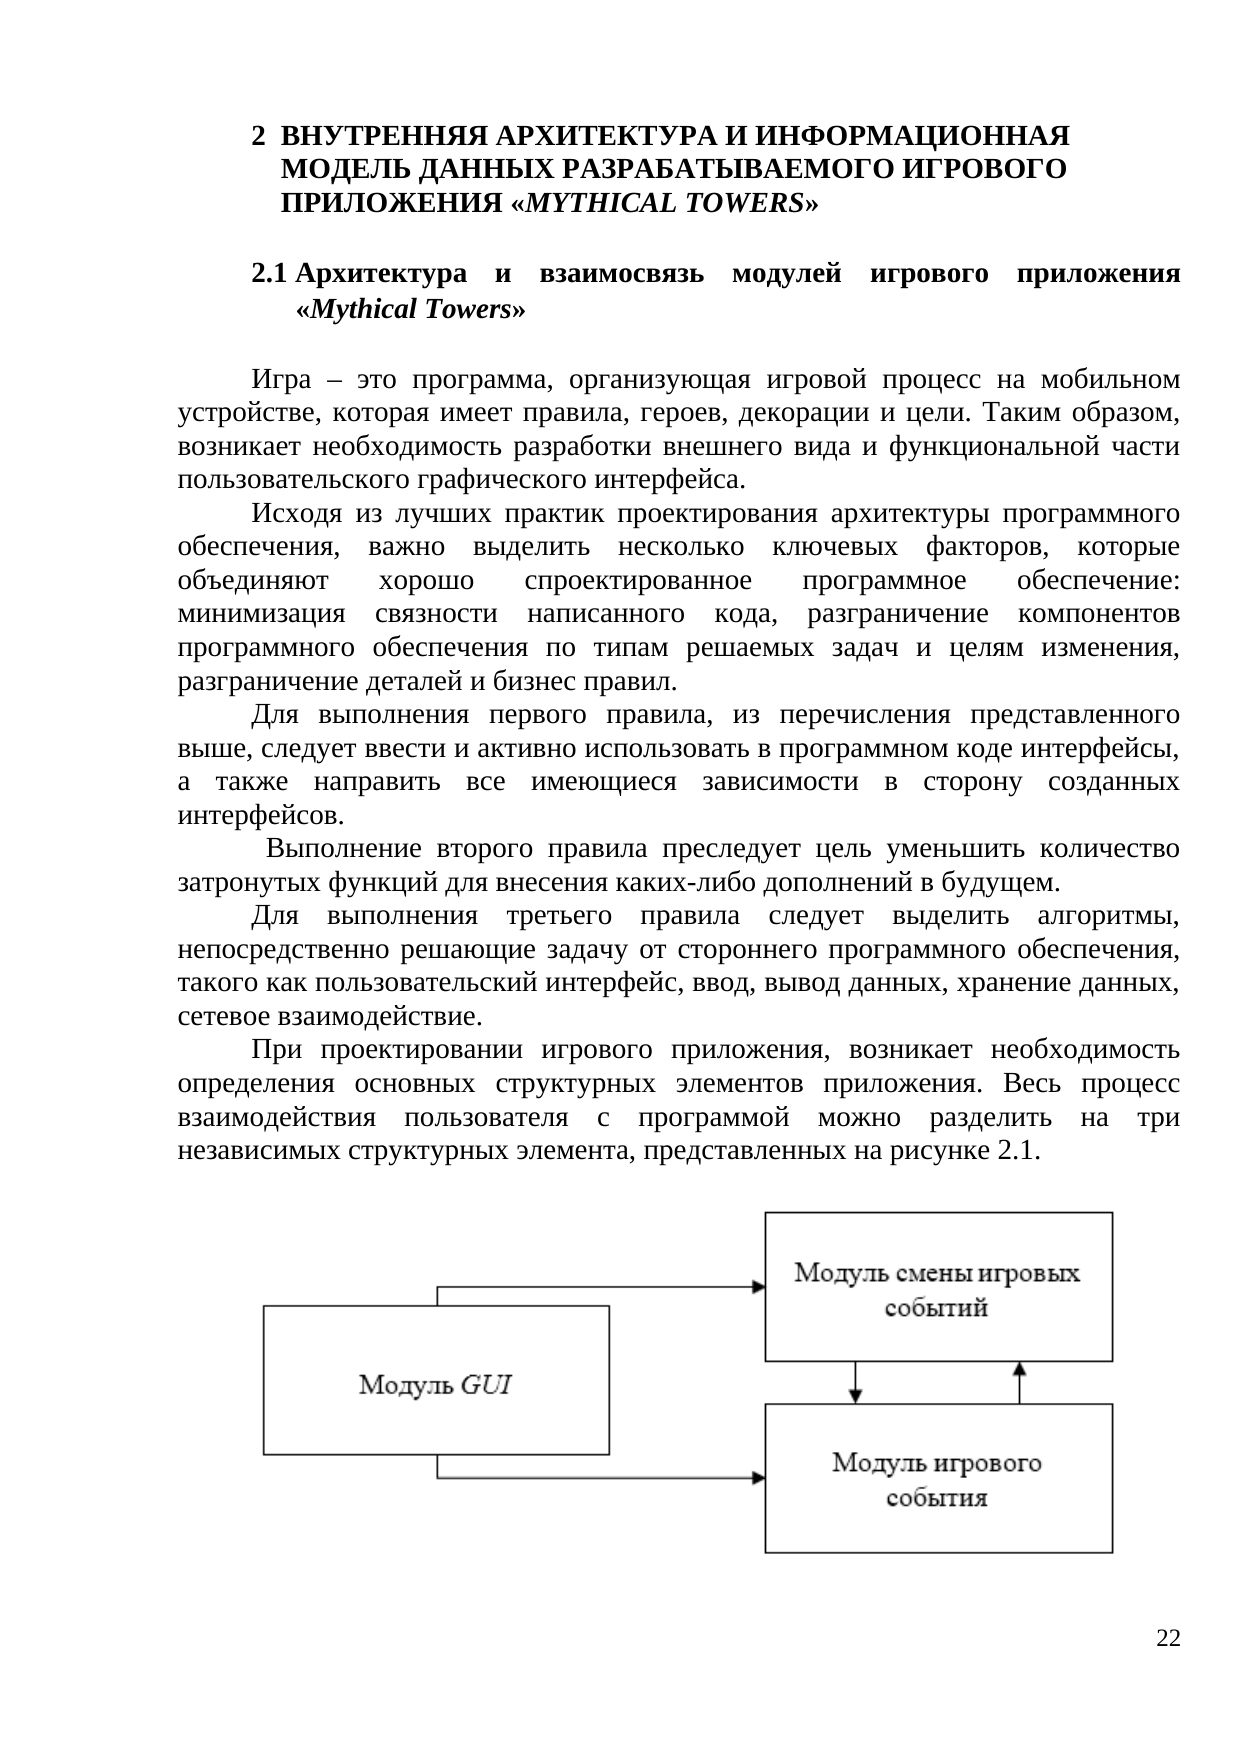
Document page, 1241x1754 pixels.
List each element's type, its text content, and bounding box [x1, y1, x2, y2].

list При проектировании игрового приложения, возникает необходимость определения основных структурных элементов приложения. Весь процесс взаимодействия пользователя с программой можно разделить на три независимых структурных элемента, представленных на рисунке 2.1. [177, 1032, 1181, 1166]
list Исходя из лучших практик проектирования архитектуры программного обеспечения, важно выделить несколько ключевых факторов, которые объединяют хорошо спроектированное программное обеспечение: минимизация связности написанного кода, разграничение компонентов программного обеспечения по типам решаемых задач и целям изменения, разграничение деталей и бизнес правил. [177, 495, 1181, 696]
subtitle 2 ВНУТРЕННЯЯ АРХИТЕКТУРА И ИНФОРМАЦИОННАЯ МОДЕЛЬ ДАННЫХ РАЗРАБАТЫВАЕМОГО ИГРОВОГО ПРИЛОЖЕНИЯ «MYTHICAL TOWERS» [251, 118, 1181, 219]
list Для выполнения третьего правила следует выделить алгоритмы, непосредственно решающие задачу от стороннего программного обеспечения, такого как пользовательский интерфейс, ввод, вывод данных, хранение данных, сетевое взаимодействие. [177, 897, 1181, 1032]
list Выполнение второго правила преследует цель уменьшить количество затронутых функций для внесения каких-либо дополнений в будущем. [177, 830, 1181, 897]
picture [238, 1201, 1120, 1565]
list Для выполнения первого правила, из перечисления представленного выше, следует ввести и активно использовать в программном коде интерфейсы, а также направить все имеющиеся зависимости в сторону созданных интерфейсов. [177, 696, 1181, 830]
list Игра – это программа, организующая игровой процесс на мобильном устройстве, которая имеет правила, героев, декорации и цели. Таким образом, возникает необходимость разработки внешнего вида и функциональной части пользовательского графического интерфейса. [177, 361, 1181, 495]
text 2.1 Архитектура и взаимосвязь модулей игрового приложения «Mythical Towers» [251, 255, 1181, 324]
